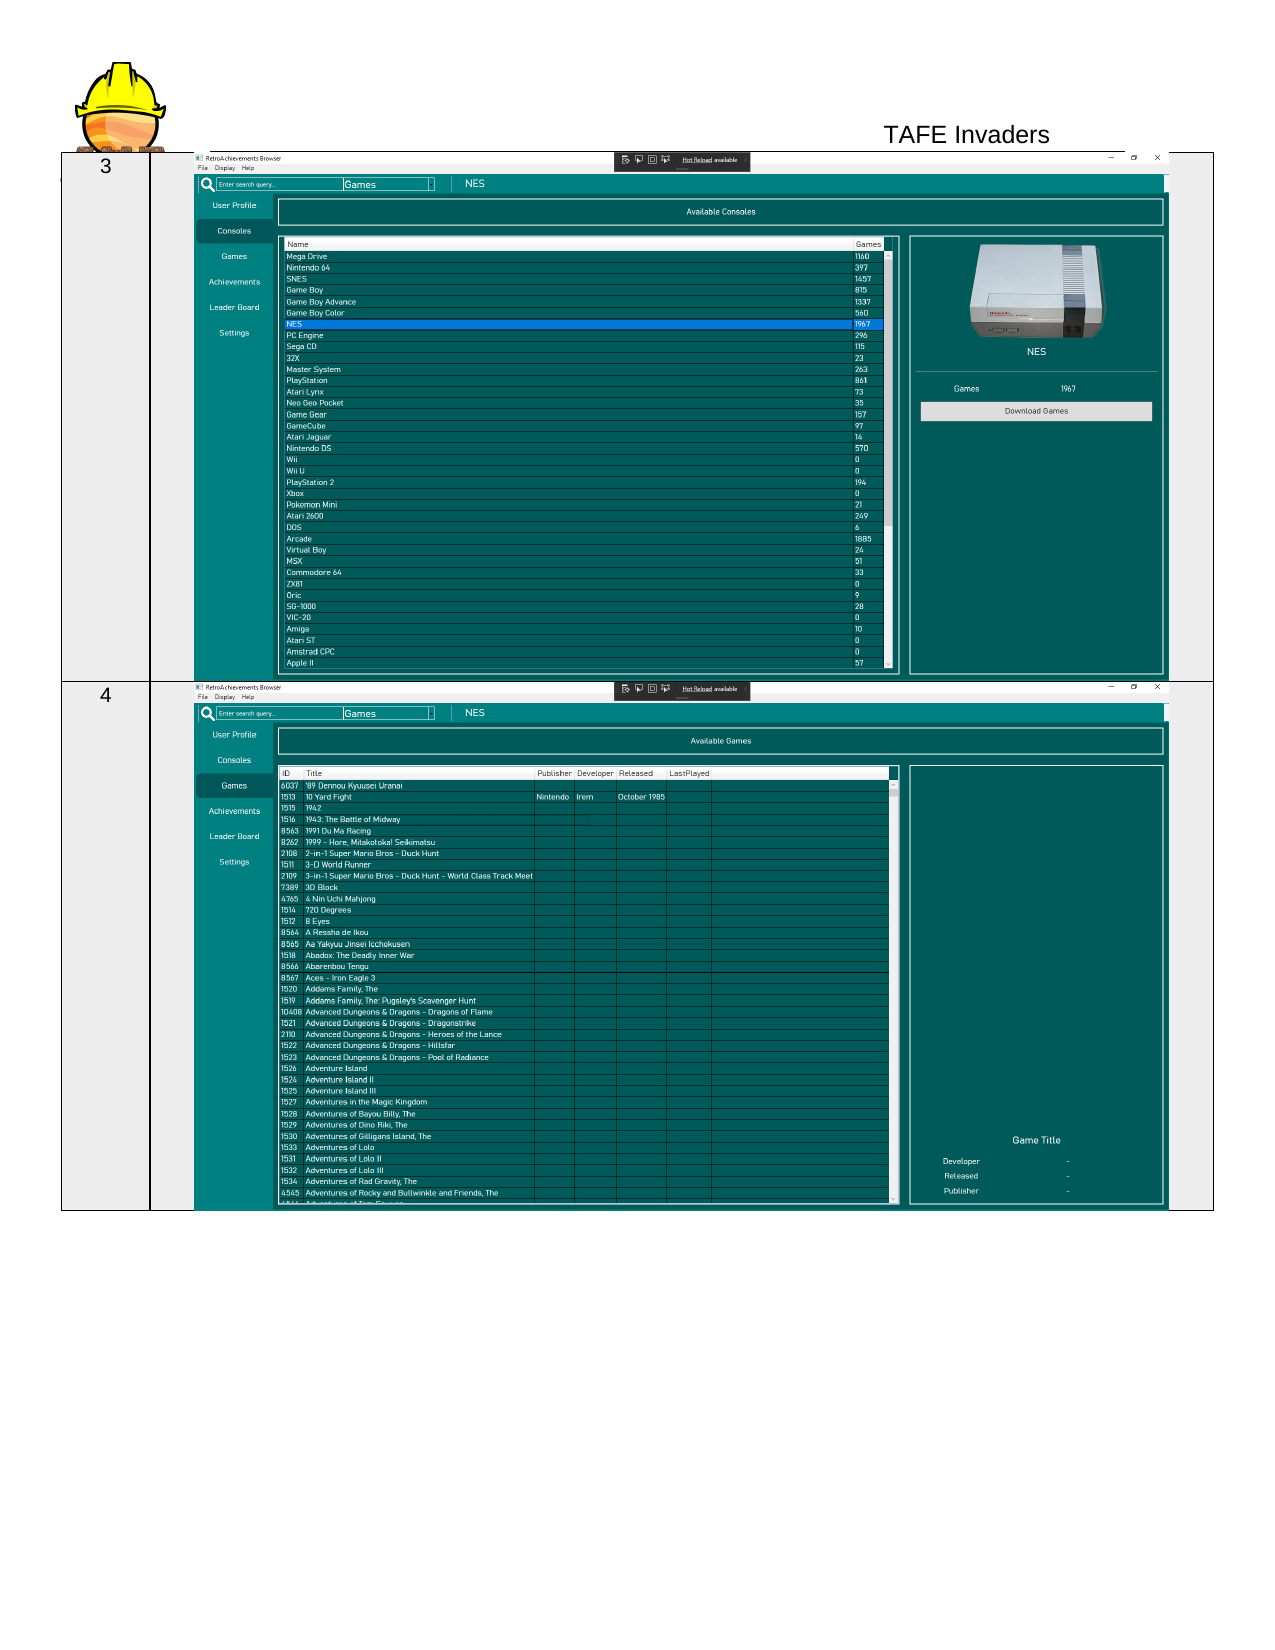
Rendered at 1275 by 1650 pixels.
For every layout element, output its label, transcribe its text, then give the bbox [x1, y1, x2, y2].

table_cell [151, 153, 194, 681]
picture [194, 152, 1169, 681]
picture [194, 682, 1169, 1211]
table_cell [1169, 682, 1213, 1210]
table_cell 3 [62, 153, 149, 681]
table_cell 4 [62, 682, 149, 1210]
table_cell [1169, 153, 1213, 681]
table_cell [151, 682, 194, 1210]
picture [59, 62, 182, 184]
